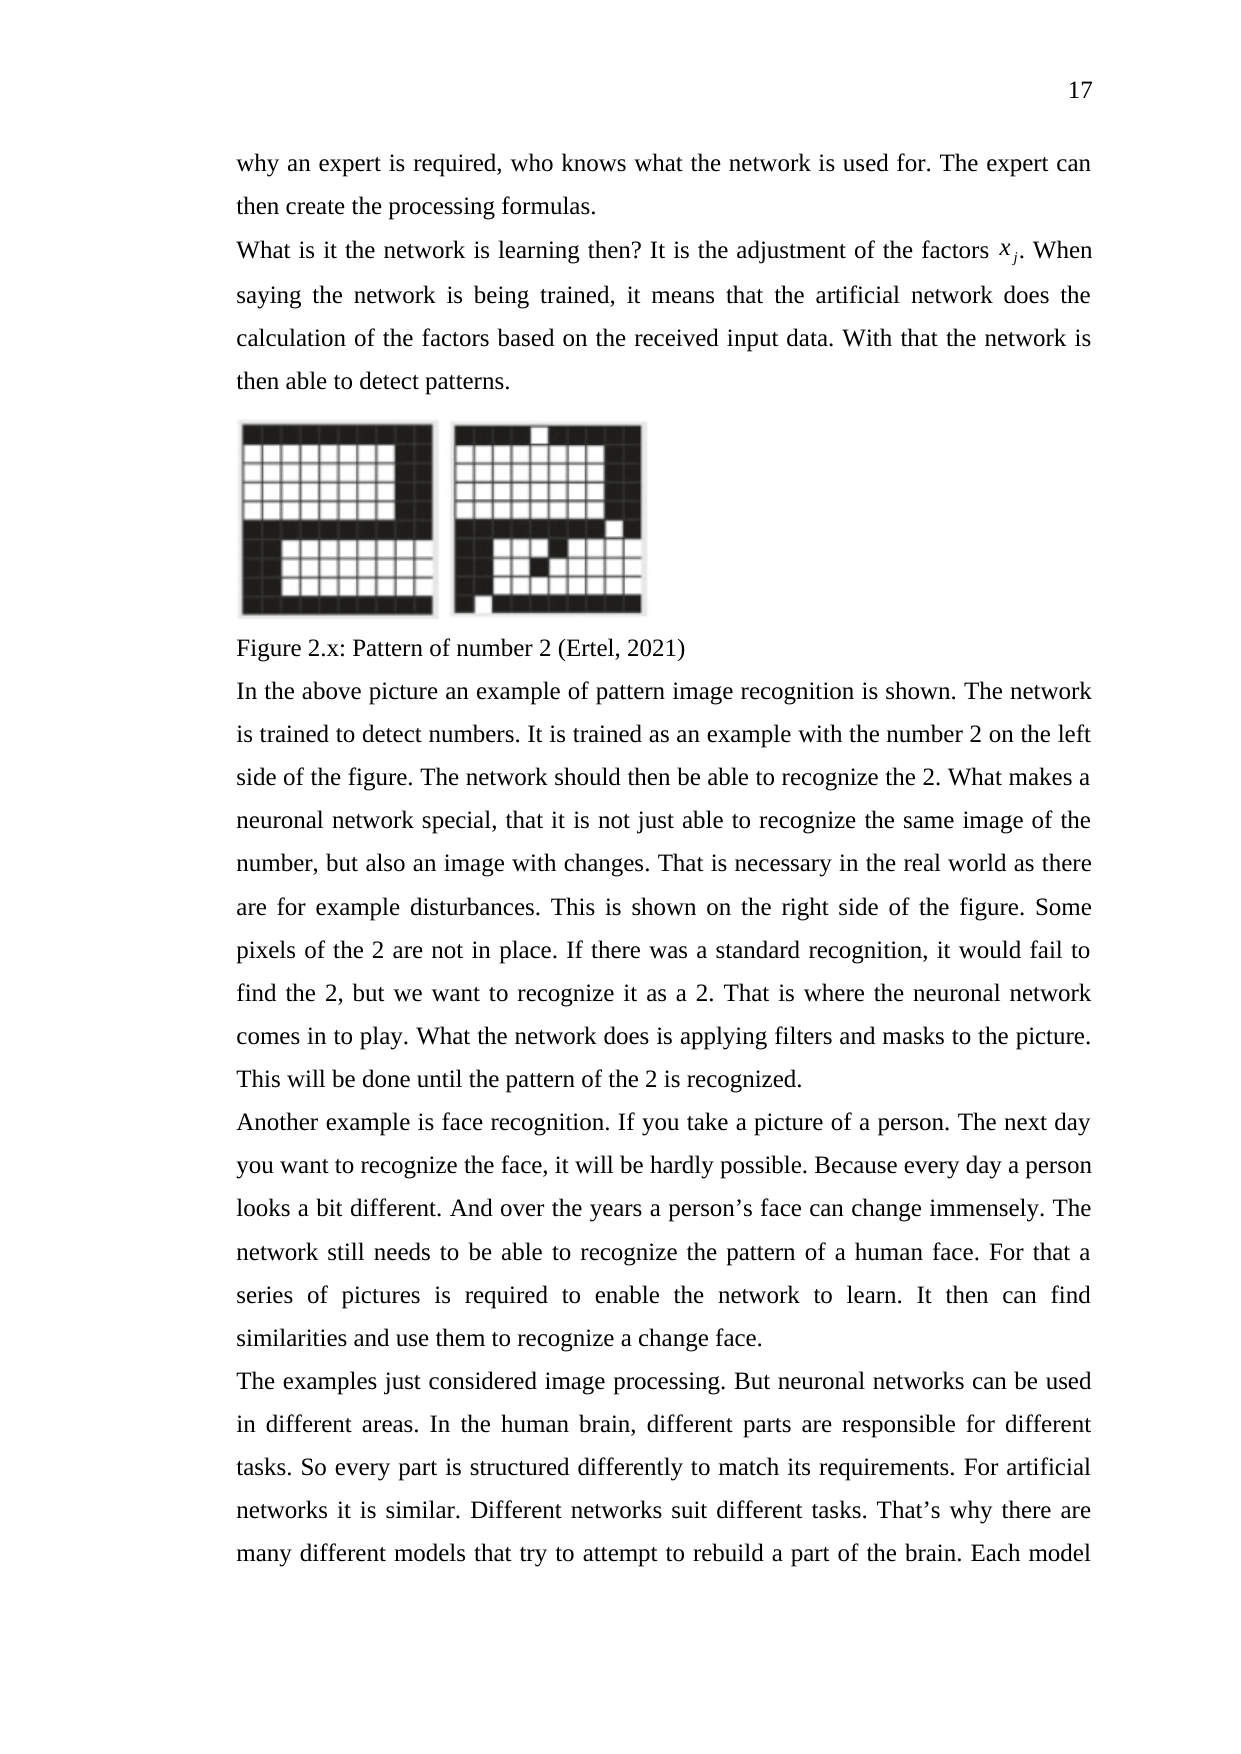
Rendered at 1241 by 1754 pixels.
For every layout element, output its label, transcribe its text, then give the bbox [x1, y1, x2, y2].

text What is it the network is learning then? It is the adjustment of the factors . When saying the network is being trained, it means that the artificial network does the calculation of the factors based on the received input data. With that the network is then able to detect patterns. [236, 234, 1092, 395]
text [236, 1366, 1092, 1567]
text Figure 2.x: Pattern of number 2 (Ertel, 2021) [236, 633, 1092, 662]
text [236, 148, 1092, 219]
text Another example is face recognition. If you take a picture of a person. The next day you want to recognize the face, it will be hardly possible. Because every day a person looks a bit different. And over the years a person’s face can change immensely. The network still needs to be able to recognize the pattern of a human face. For that a series of pictures is required to enable the network to learn. It then can find similarities and use them to recognize a change face. [236, 1107, 1092, 1352]
text In the above picture an example of pattern image recognition is shown. The network is trained to detect numbers. It is trained as an example with the number 2 on the left side of the figure. The network should then be able to recognize the 2. What makes a neuronal network special, that it is not just able to recognize the same image of the number, but also an image with changes. That is necessary in the real world as there are for example disturbances. This is shown on the right side of the figure. Some pixels of the 2 are not in place. If there was a standard recognition, it would fail to find the 2, but we want to recognize it as a 2. That is where the neuronal network comes in to play. What the network does is applying filters and masks to the picture. This will be done until the pattern of the 2 is recognized. [236, 676, 1092, 1093]
picture [236, 409, 652, 619]
